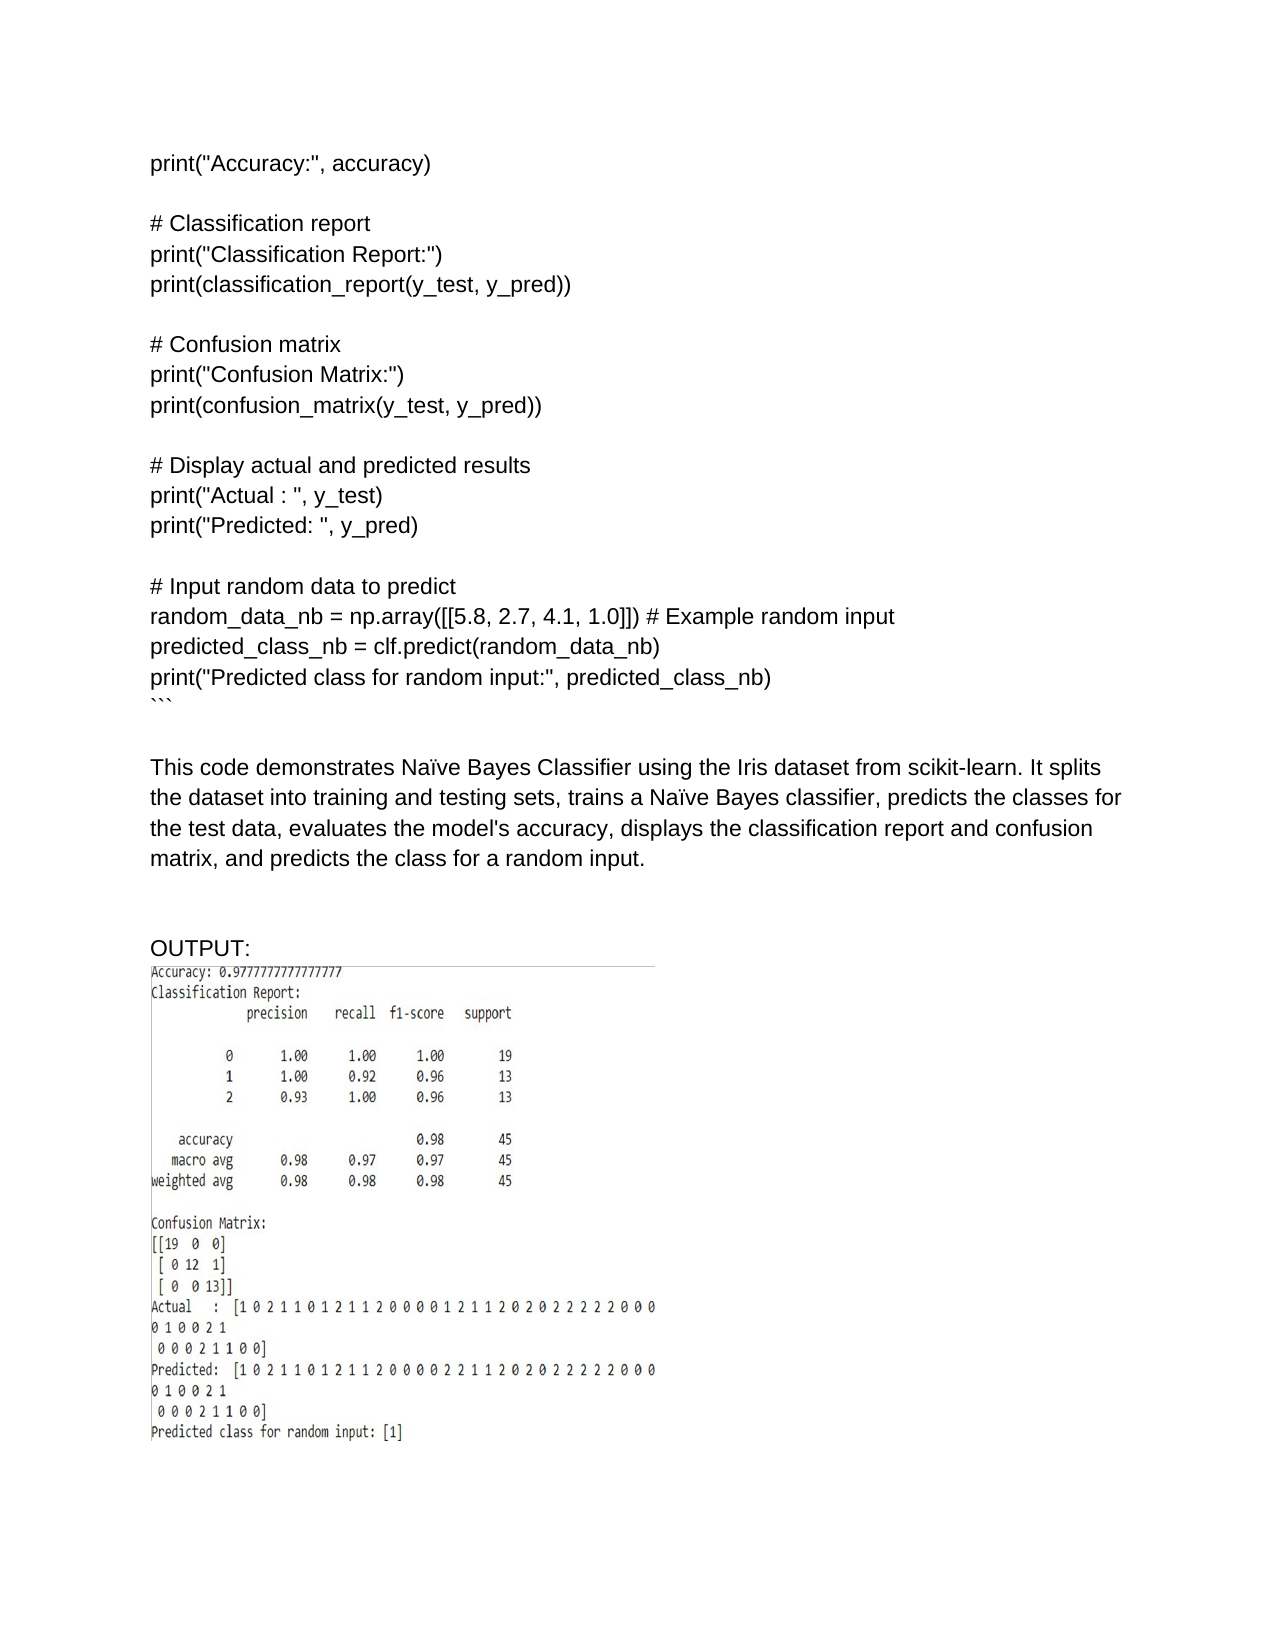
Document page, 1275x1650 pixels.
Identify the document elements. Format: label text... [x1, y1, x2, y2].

text # Confusion matrix [150, 331, 1125, 358]
text print(confusion_matrix(y_test, y_pred)) [150, 392, 1125, 418]
text ``` [150, 694, 1125, 720]
picture [150, 965, 656, 1442]
text print("Confusion Matrix:") [150, 361, 1125, 388]
text random_data_nb = np.array([[5.8, 2.7, 4.1, 1.0]]) # Example random input [150, 603, 1125, 629]
text print("Predicted class for random input:", predicted_class_nb) [150, 663, 1125, 690]
text print("Predicted: ", y_pred) [150, 512, 1125, 539]
text predicted_class_nb = clf.predict(random_data_nb) [150, 633, 1125, 660]
text print(classification_report(y_test, y_pred)) [150, 271, 1125, 297]
text # Classification report [150, 210, 1125, 237]
text This code demonstrates Naïve Bayes Classifier using the Iris dataset from scikit-learn. It splits the dataset into training and testing sets, trains a Naïve Bayes classifier, predicts the classes for the test data, evaluates the model's accuracy, displays the classification report and confusion matrix, and predicts the class for a random input. [150, 754, 1125, 871]
text print("Accuracy:", accuracy) [150, 150, 1125, 176]
text print("Actual : ", y_test) [150, 482, 1125, 509]
text # Display actual and predicted results [150, 452, 1125, 478]
text # Input random data to predict [150, 573, 1125, 599]
text print("Classification Report:") [150, 241, 1125, 267]
